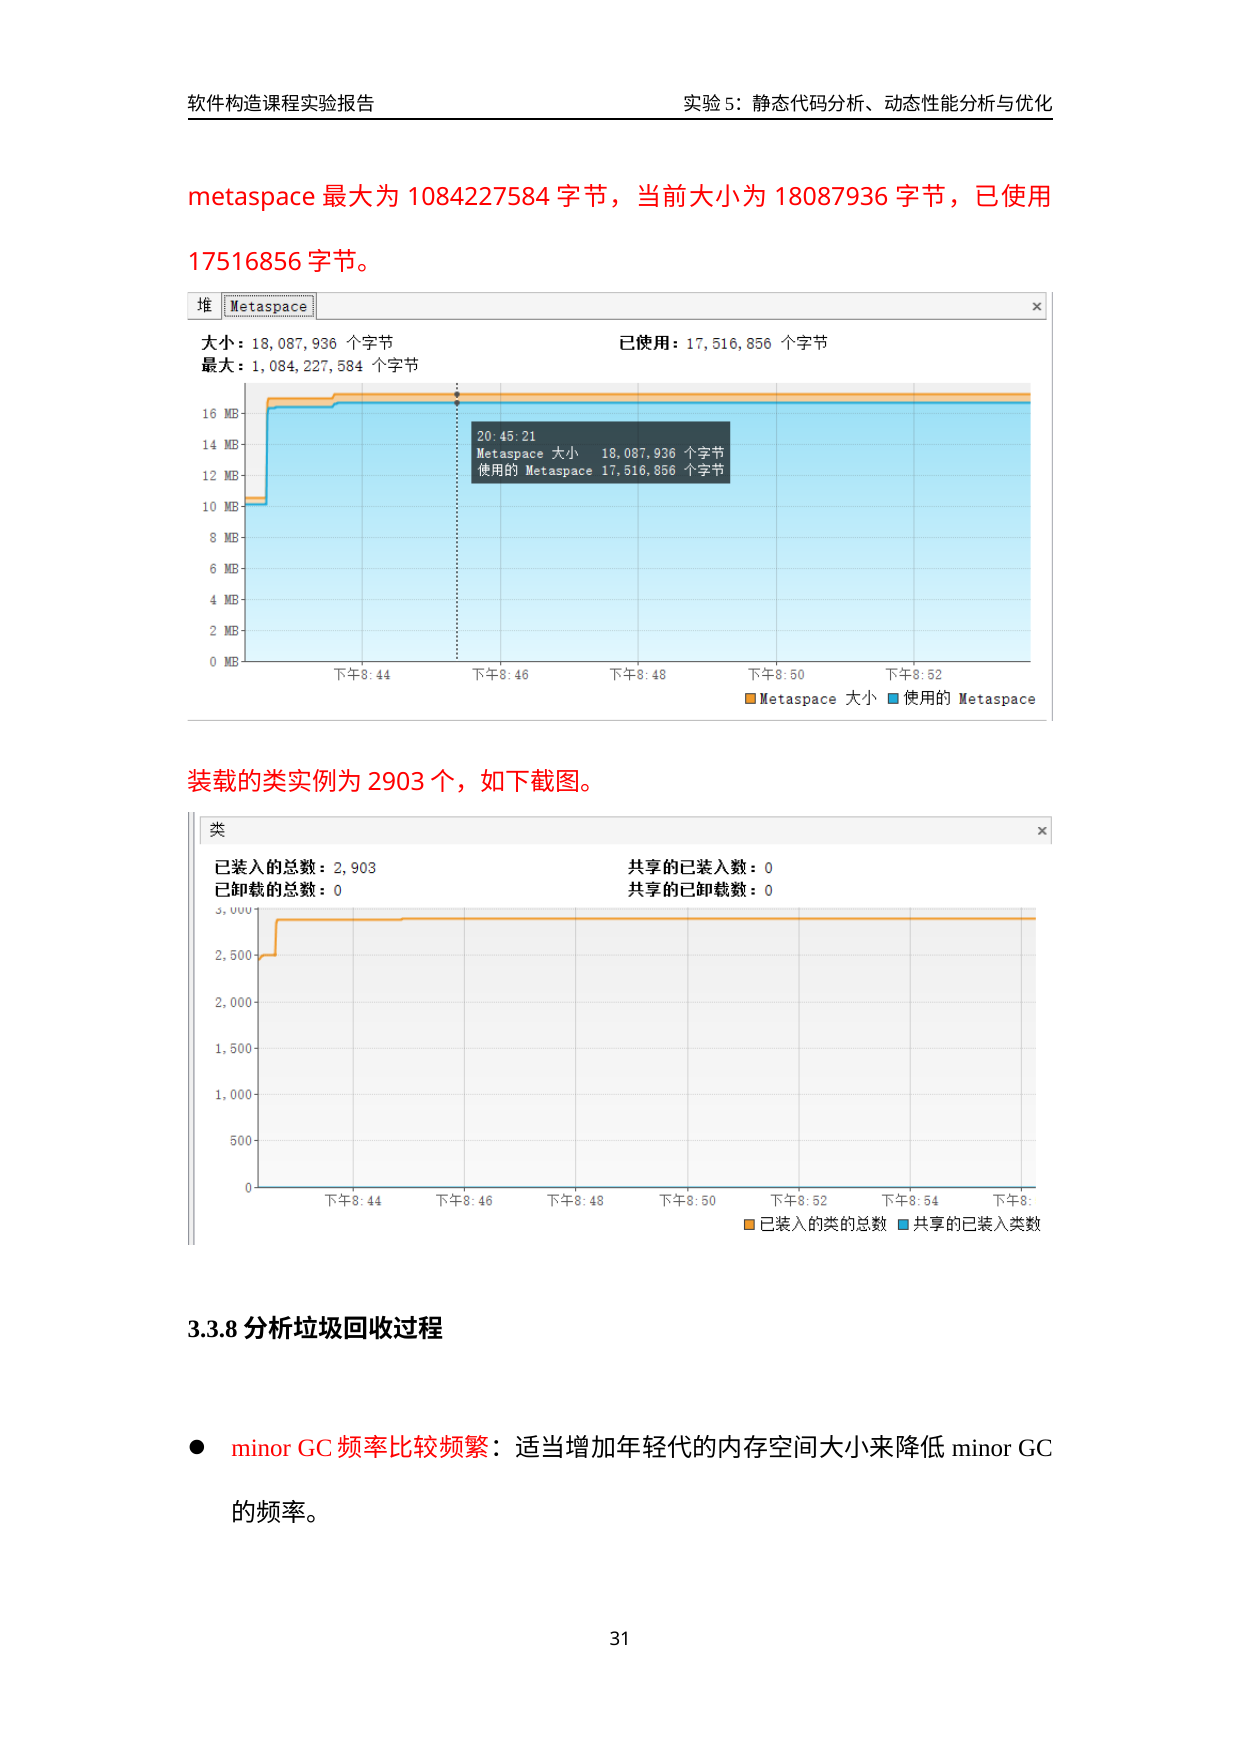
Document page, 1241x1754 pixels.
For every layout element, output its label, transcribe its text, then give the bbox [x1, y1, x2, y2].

list minor GC频率比较频繁：适当增加年轻代的内存空间大小来降低minor GC的频率。 [187, 1413, 1053, 1543]
subtitle 分析垃圾回收过程 [187, 1294, 1053, 1359]
text metaspace最大为1084227584字节，当前大小为18087936字节，已使用17516856字节。 [187, 162, 1053, 292]
picture [187, 812, 1053, 1245]
text 装载的类实例为2903个，如下截图。 [187, 747, 1053, 812]
picture [187, 292, 1053, 721]
